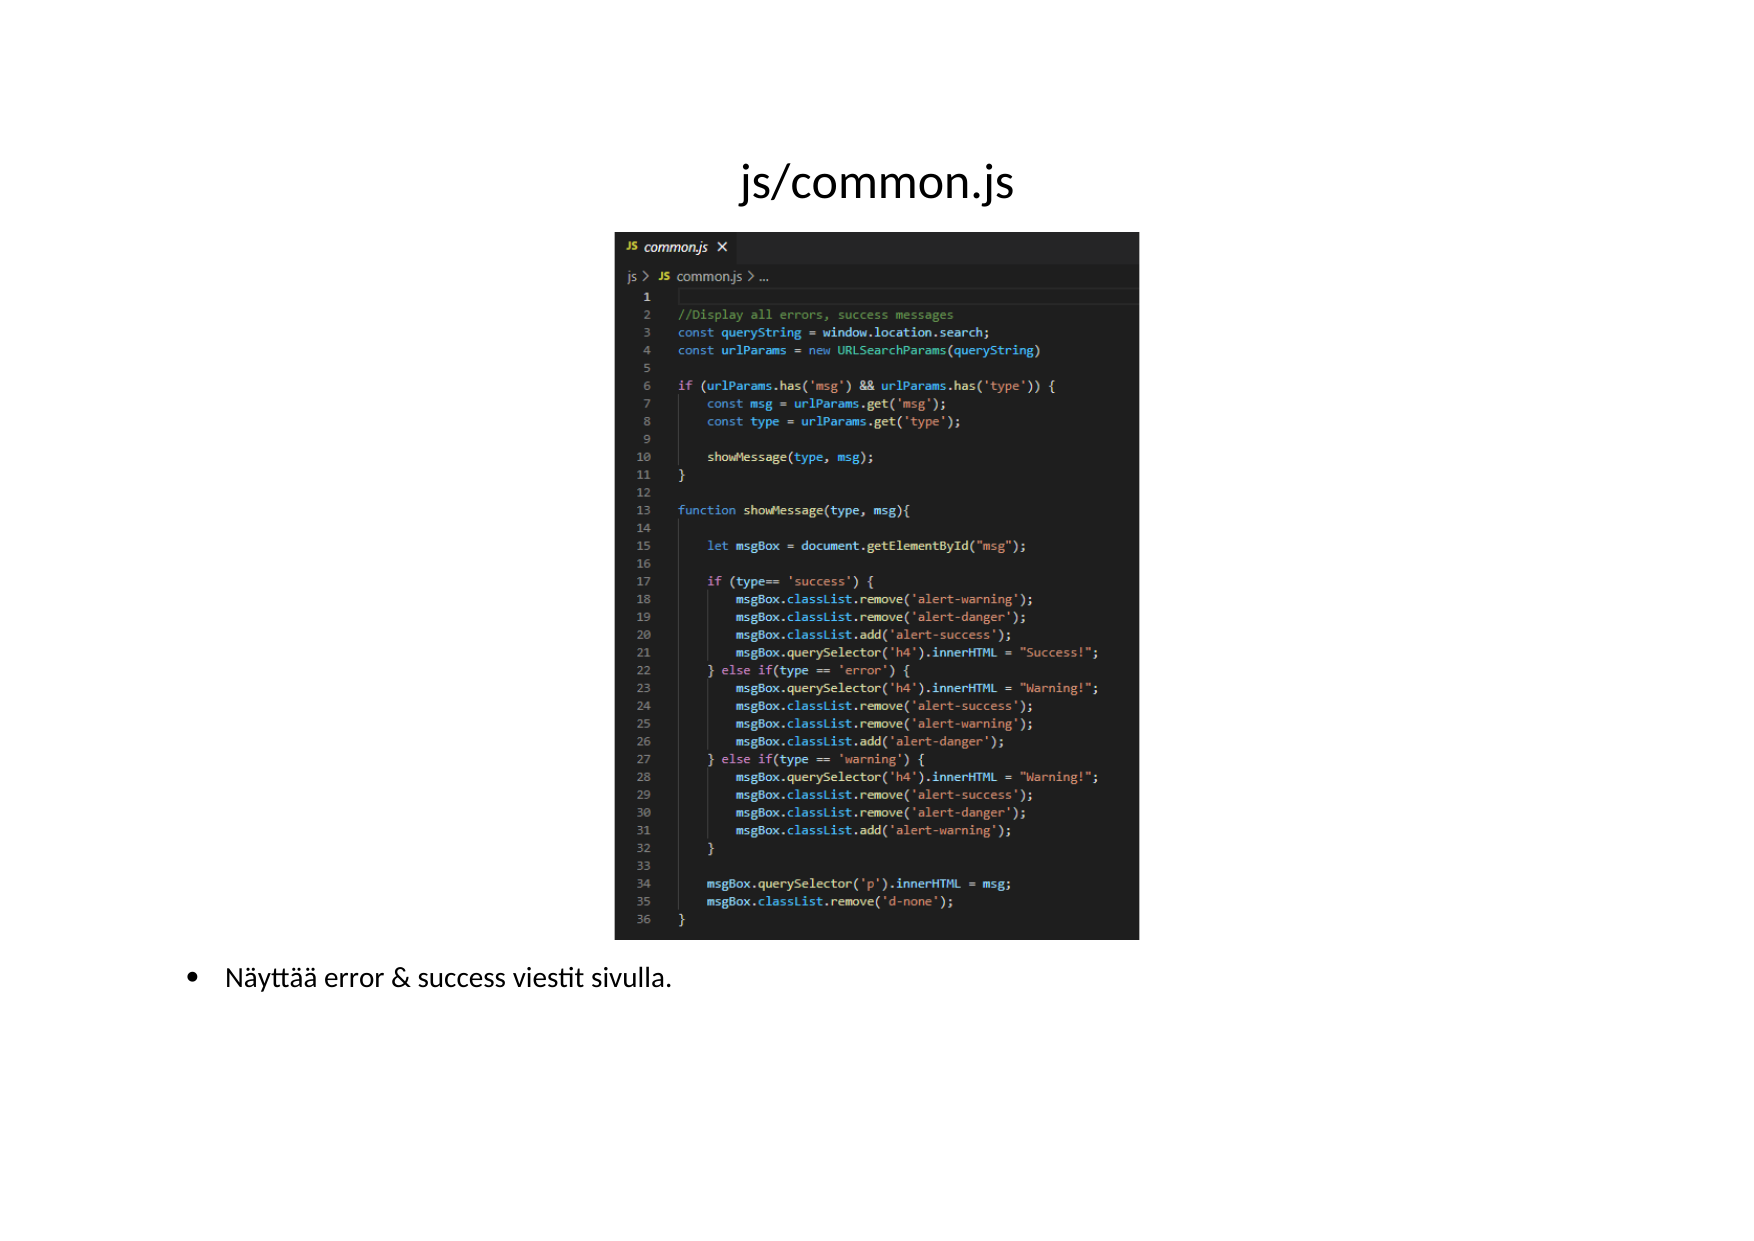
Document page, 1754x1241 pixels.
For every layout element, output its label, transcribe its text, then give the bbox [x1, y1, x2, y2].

list Näyttää error & success viestit sivulla. [187, 959, 1604, 994]
text js/common.js [150, 150, 1604, 211]
picture [614, 232, 1140, 940]
